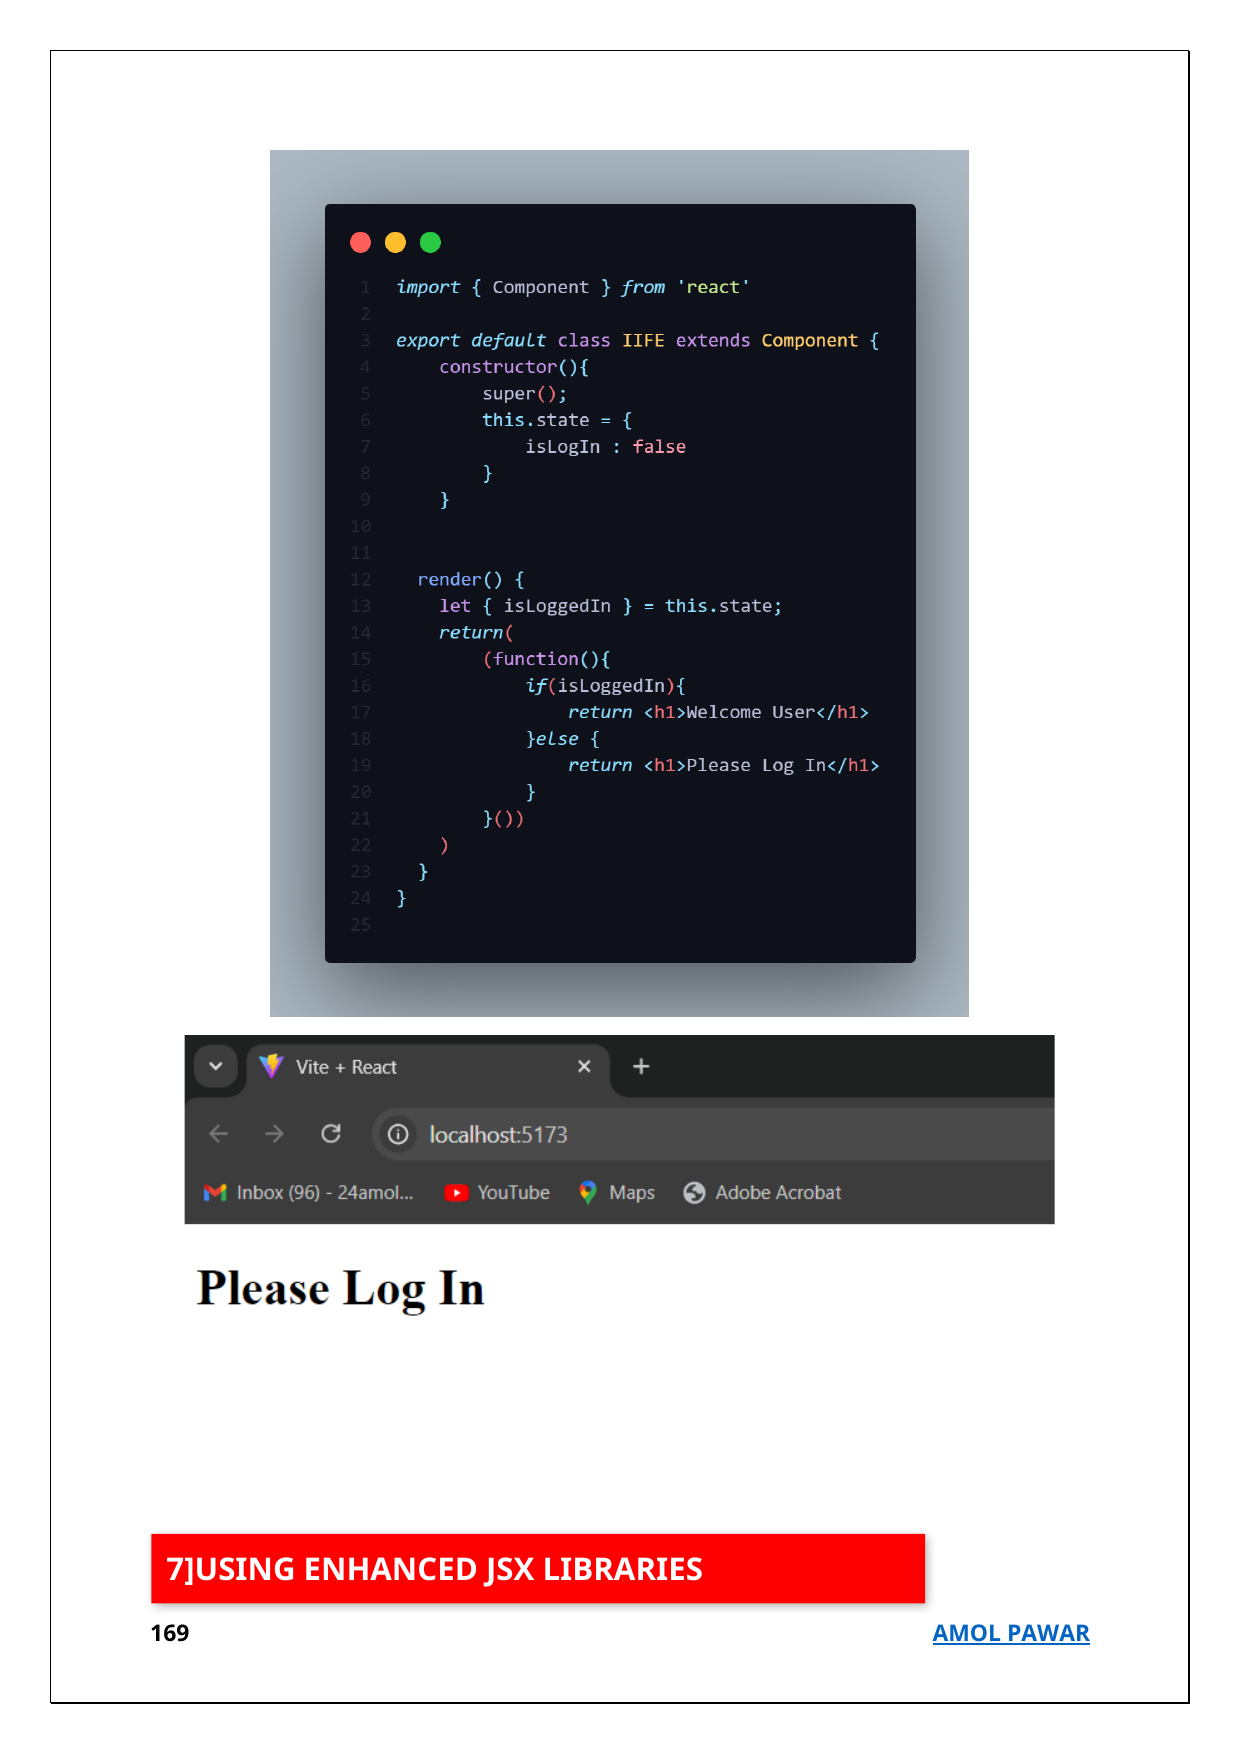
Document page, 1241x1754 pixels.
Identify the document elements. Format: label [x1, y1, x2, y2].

picture [184, 1035, 1055, 1337]
picture [270, 150, 969, 1017]
